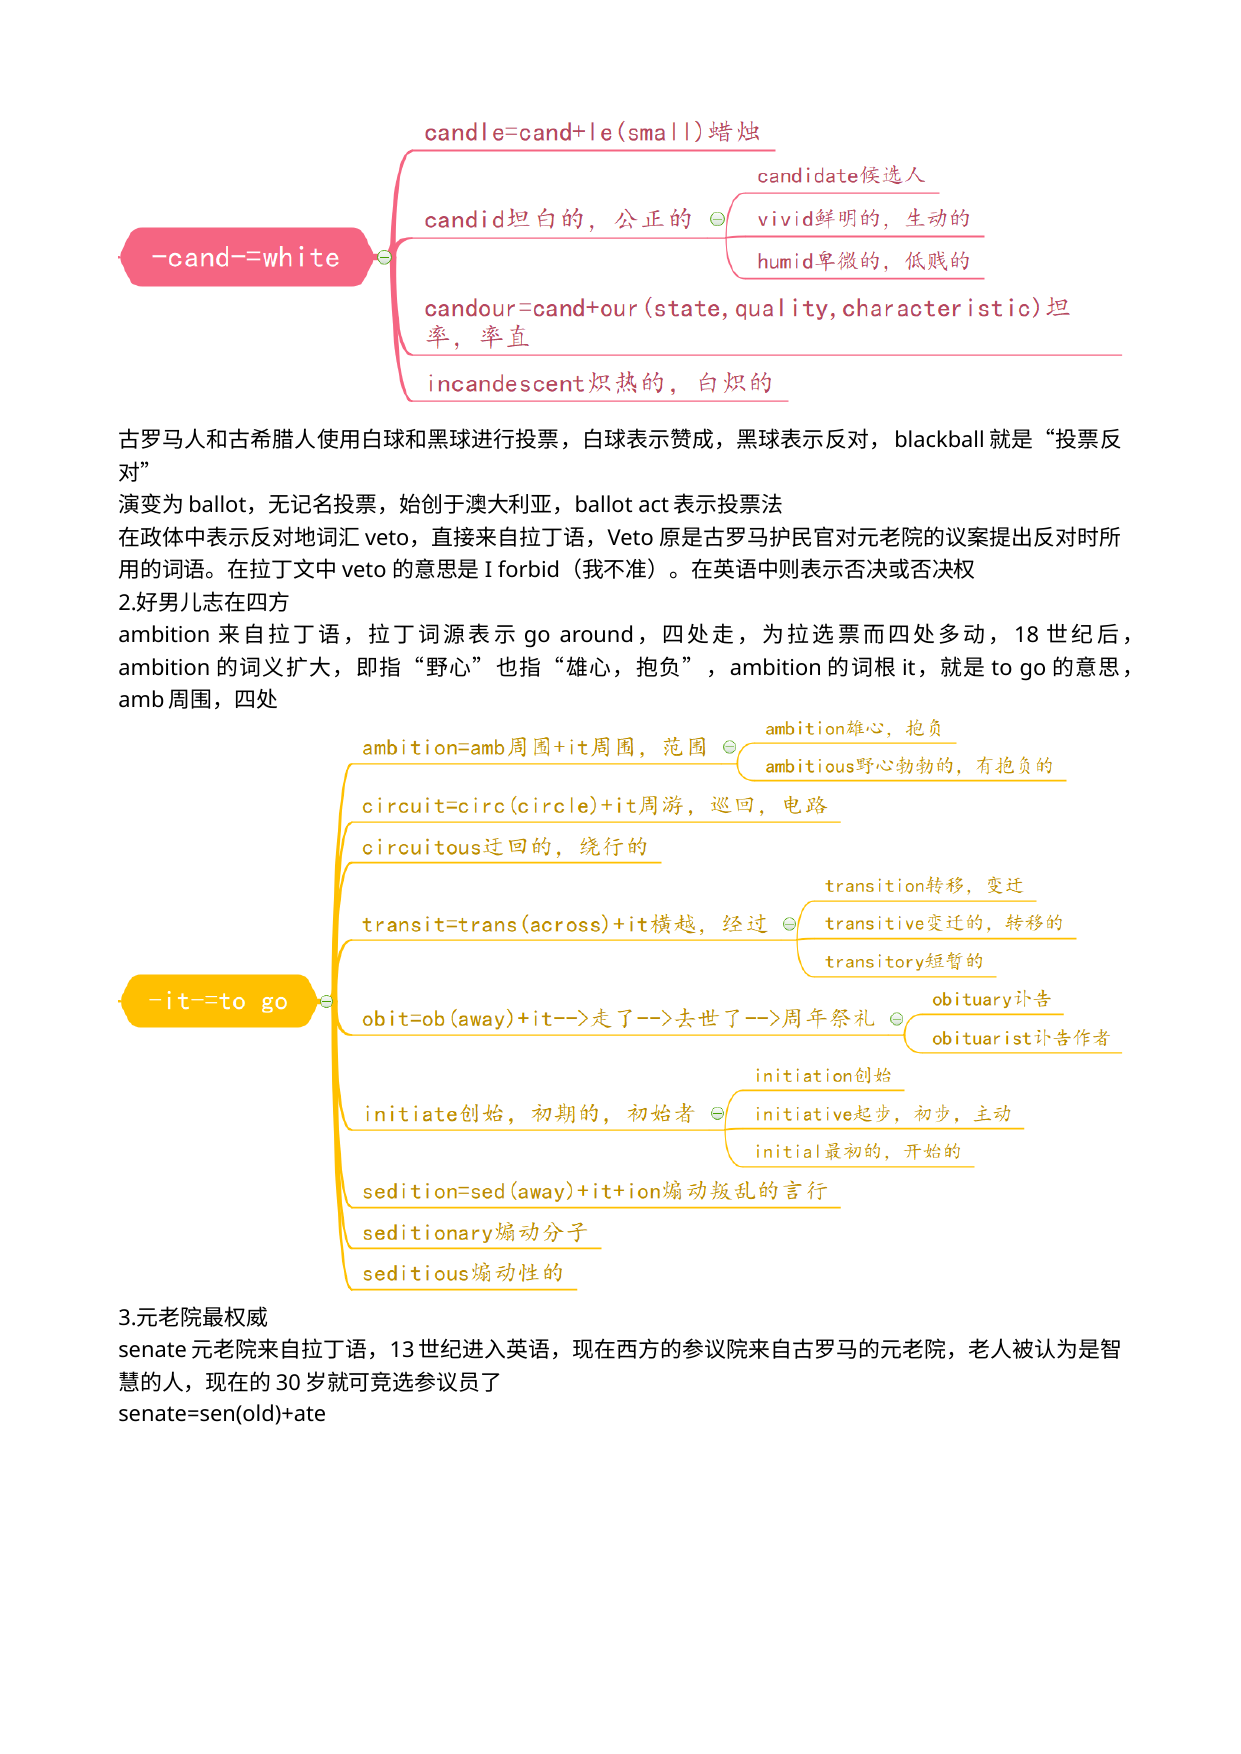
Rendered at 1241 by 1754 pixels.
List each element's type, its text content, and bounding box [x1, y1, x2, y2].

text senate=sen(old)+ate [118, 1397, 1122, 1429]
text ambition来自拉丁语，拉丁词源表示go around，四处走，为拉选票而四处多动，18世纪后，ambition的词义扩大，即指“野心”也指“雄心，抱负”，ambition的词根it，就是to go的意思，amb周围，四处 [118, 617, 1122, 714]
text 3.元老院最权威 [118, 1299, 1122, 1332]
picture [118, 714, 1123, 1295]
text 2.好男儿志在四方 [118, 584, 1122, 617]
picture [118, 97, 1123, 408]
text 在政体中表示反对地词汇veto，直接来自拉丁语，Veto 原是古罗马护民官对元老院的议案提出反对时所用的词语。在拉丁文中 veto 的意思是 I forbid（我不准）。在英语中则表示否决或否决权 [118, 519, 1122, 584]
text 演变为ballot，无记名投票，始创于澳大利亚，ballot act表示投票法 [118, 487, 1122, 519]
text 古罗马人和古希腊人使用白球和黑球进行投票，白球表示赞成，黑球表示反对，blackball就是“投票反对” [118, 422, 1122, 487]
text senate元老院来自拉丁语，13世纪进入英语，现在西方的参议院来自古罗马的元老院，老人被认为是智慧的人，现在的30岁就可竞选参议员了 [118, 1332, 1122, 1397]
